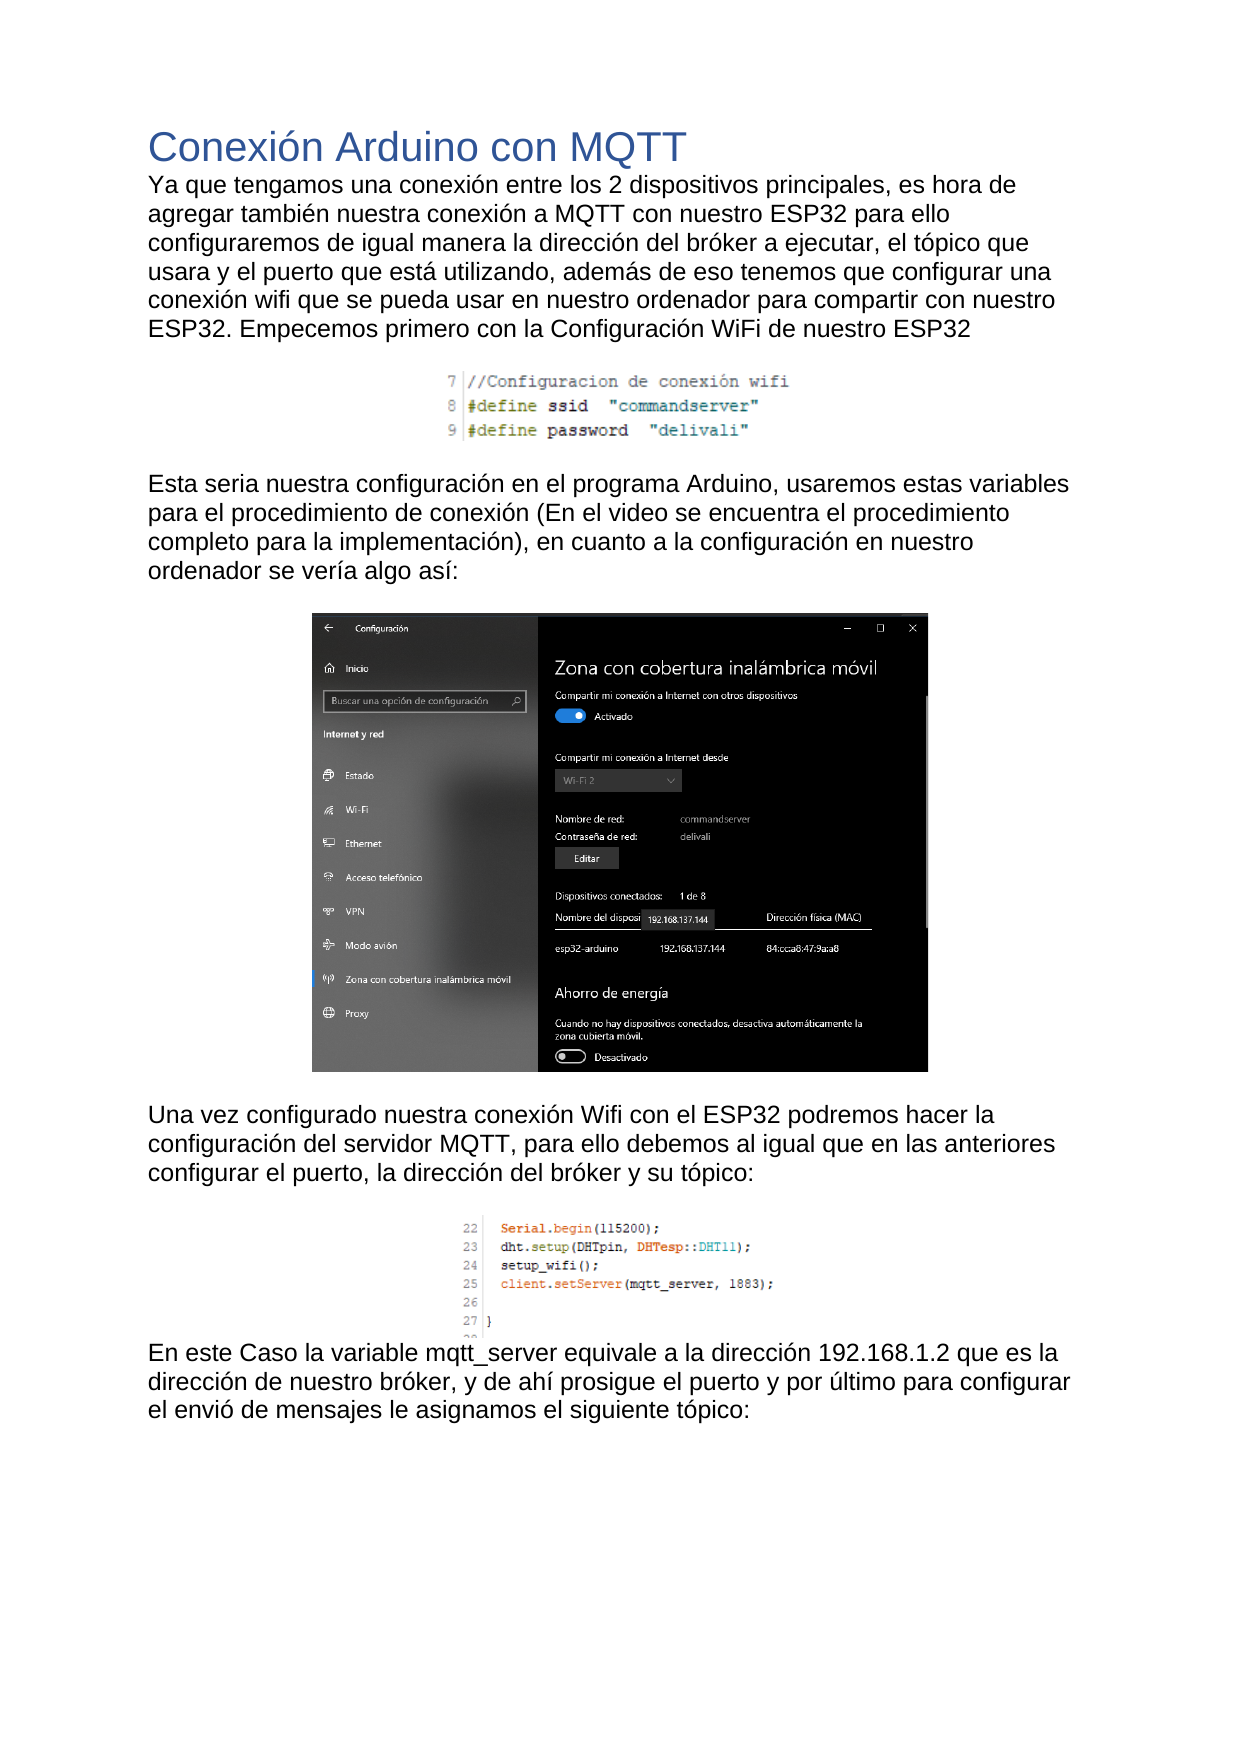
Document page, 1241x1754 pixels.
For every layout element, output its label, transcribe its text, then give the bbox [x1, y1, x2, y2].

text Una vez configurado nuestra conexión Wifi con el ESP32 podremos hacer la configuración del servidor MQTT, para ello debemos al igual que en las anteriores configurar el puerto, la dirección del bróker y su tópico: [148, 1100, 1092, 1187]
text Ya que tengamos una conexión entre los 2 dispositivos principales, es hora de agregar también nuestra conexión a MQTT con nuestro ESP32 para ello configuraremos de igual manera la dirección del bróker a ejecutar, el tópico que usara y el puerto que está utilizando, además de eso tenemos que configurar una conexión wifi que se pueda usar en nuestro ordenador para compartir con nuestro ESP32. Empecemos primero con la Configuración WiFi de nuestro ESP32 [148, 170, 1092, 343]
picture [312, 613, 929, 1072]
text En este Caso la variable mqtt_server equivale a la dirección 192.168.1.2 que es la dirección de nuestro bróker, y de ahí prosigue el puerto y por último para configurar el envió de mensajes le asignamos el siguiente tópico: [148, 1338, 1092, 1424]
picture [453, 1215, 787, 1338]
picture [424, 371, 816, 441]
text Esta seria nuestra configuración en el programa Arduino, usaremos estas variables para el procedimiento de conexión (En el video se encuentra el procedimiento completo para la implementación), en cuanto a la configuración en nuestro ordenador se vería algo así: [148, 469, 1092, 584]
subtitle Conexión Arduino con MQTT [148, 122, 1092, 170]
